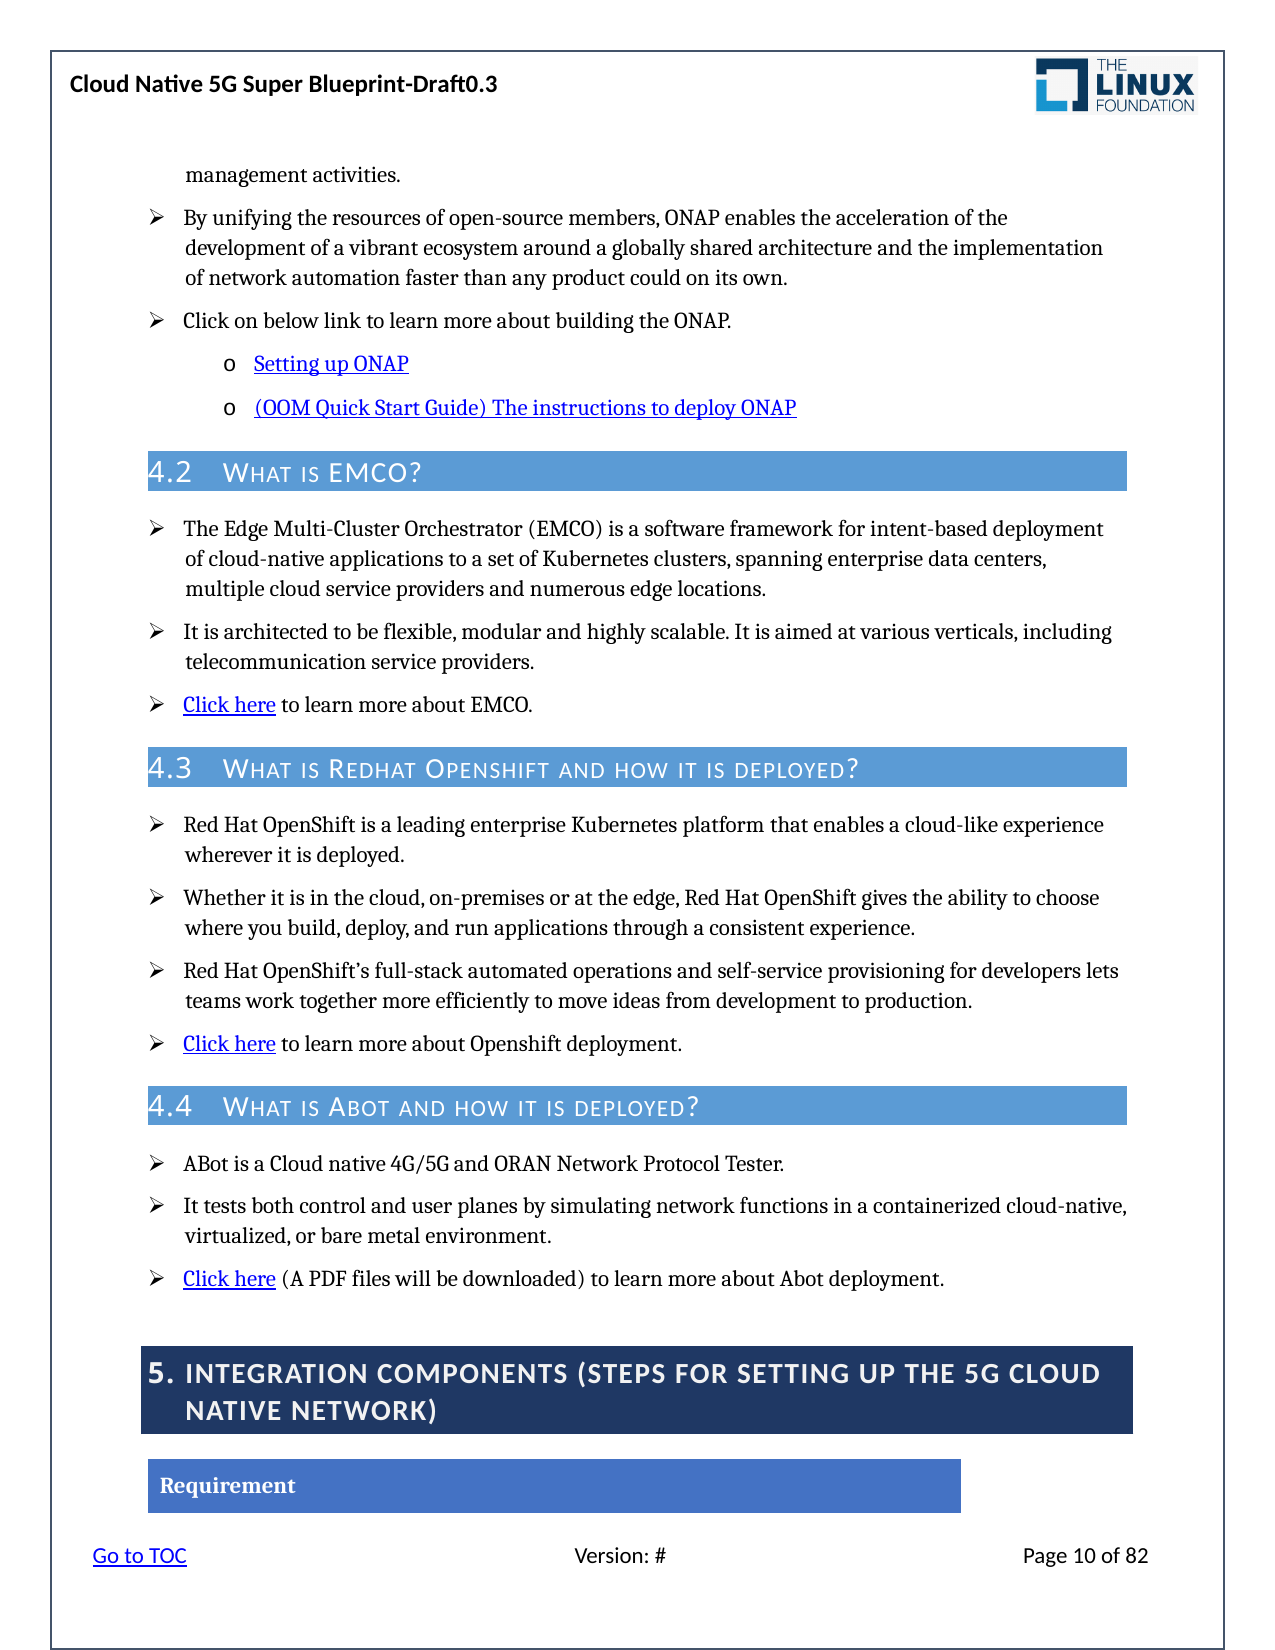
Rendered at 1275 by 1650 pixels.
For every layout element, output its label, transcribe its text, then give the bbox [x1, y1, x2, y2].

list It tests both control and user planes by simulating network functions in a containerized cloud-native, virtualized, or bare metal environment. [148, 1193, 1127, 1250]
list By unifying the resources of open-source members, ONAP enables the acceleration of the development of a vibrant ecosystem around a globally shared architecture and the implementation of network automation faster than any product could on its own. [148, 205, 1127, 291]
list Click on below link to learn more about building the ONAP. [148, 308, 1127, 334]
list (OOM Quick Start Guide) The instructions to deploy ONAP [223, 394, 1127, 422]
text What is EMCO? [148, 451, 1127, 491]
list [148, 162, 1127, 188]
picture [1034, 56, 1199, 115]
list It is architected to be flexible, modular and highly scalable. It is aimed at various verticals, including telecommunication service providers. [148, 619, 1127, 676]
list Red Hat OpenShift’s full-stack automated operations and self-service provisioning for developers lets teams work together more efficiently to move ideas from development to production. [148, 958, 1127, 1014]
text What is Redhat Openshift and how it is deployed? [148, 747, 1127, 787]
list Setting up ONAP [223, 351, 1127, 378]
list Red Hat OpenShift is a leading enterprise Kubernetes platform that enables a cloud-like experience wherever it is deployed. [148, 812, 1127, 868]
list Whether it is in the cloud, on-premises or at the edge, Red Hat OpenShift gives the ability to choose where you build, deploy, and run applications through a consistent experience. [148, 885, 1127, 941]
table_header Requirement [149, 1460, 959, 1511]
list The Edge Multi-Cluster Orchestrator (EMCO) is a software framework for intent-based deployment of cloud-native applications to a set of Kubernetes clusters, spanning enterprise data centers, multiple cloud service providers and numerous edge locations. [148, 516, 1127, 603]
list Click here (A PDF files will be downloaded) to learn more about Abot deployment. [148, 1266, 1127, 1292]
list Click here to learn more about EMCO. [148, 692, 1127, 718]
list ABot is a Cloud native 4G/5G and ORAN Network Protocol Tester. [148, 1150, 1127, 1177]
text What is Abot and how it is deployed? [148, 1086, 1127, 1125]
list Click here to learn more about Openshift deployment. [148, 1031, 1127, 1057]
subtitle Integration COMPONENTs (Steps for Setting up the 5G Cloud Native Network) [148, 1353, 1127, 1428]
